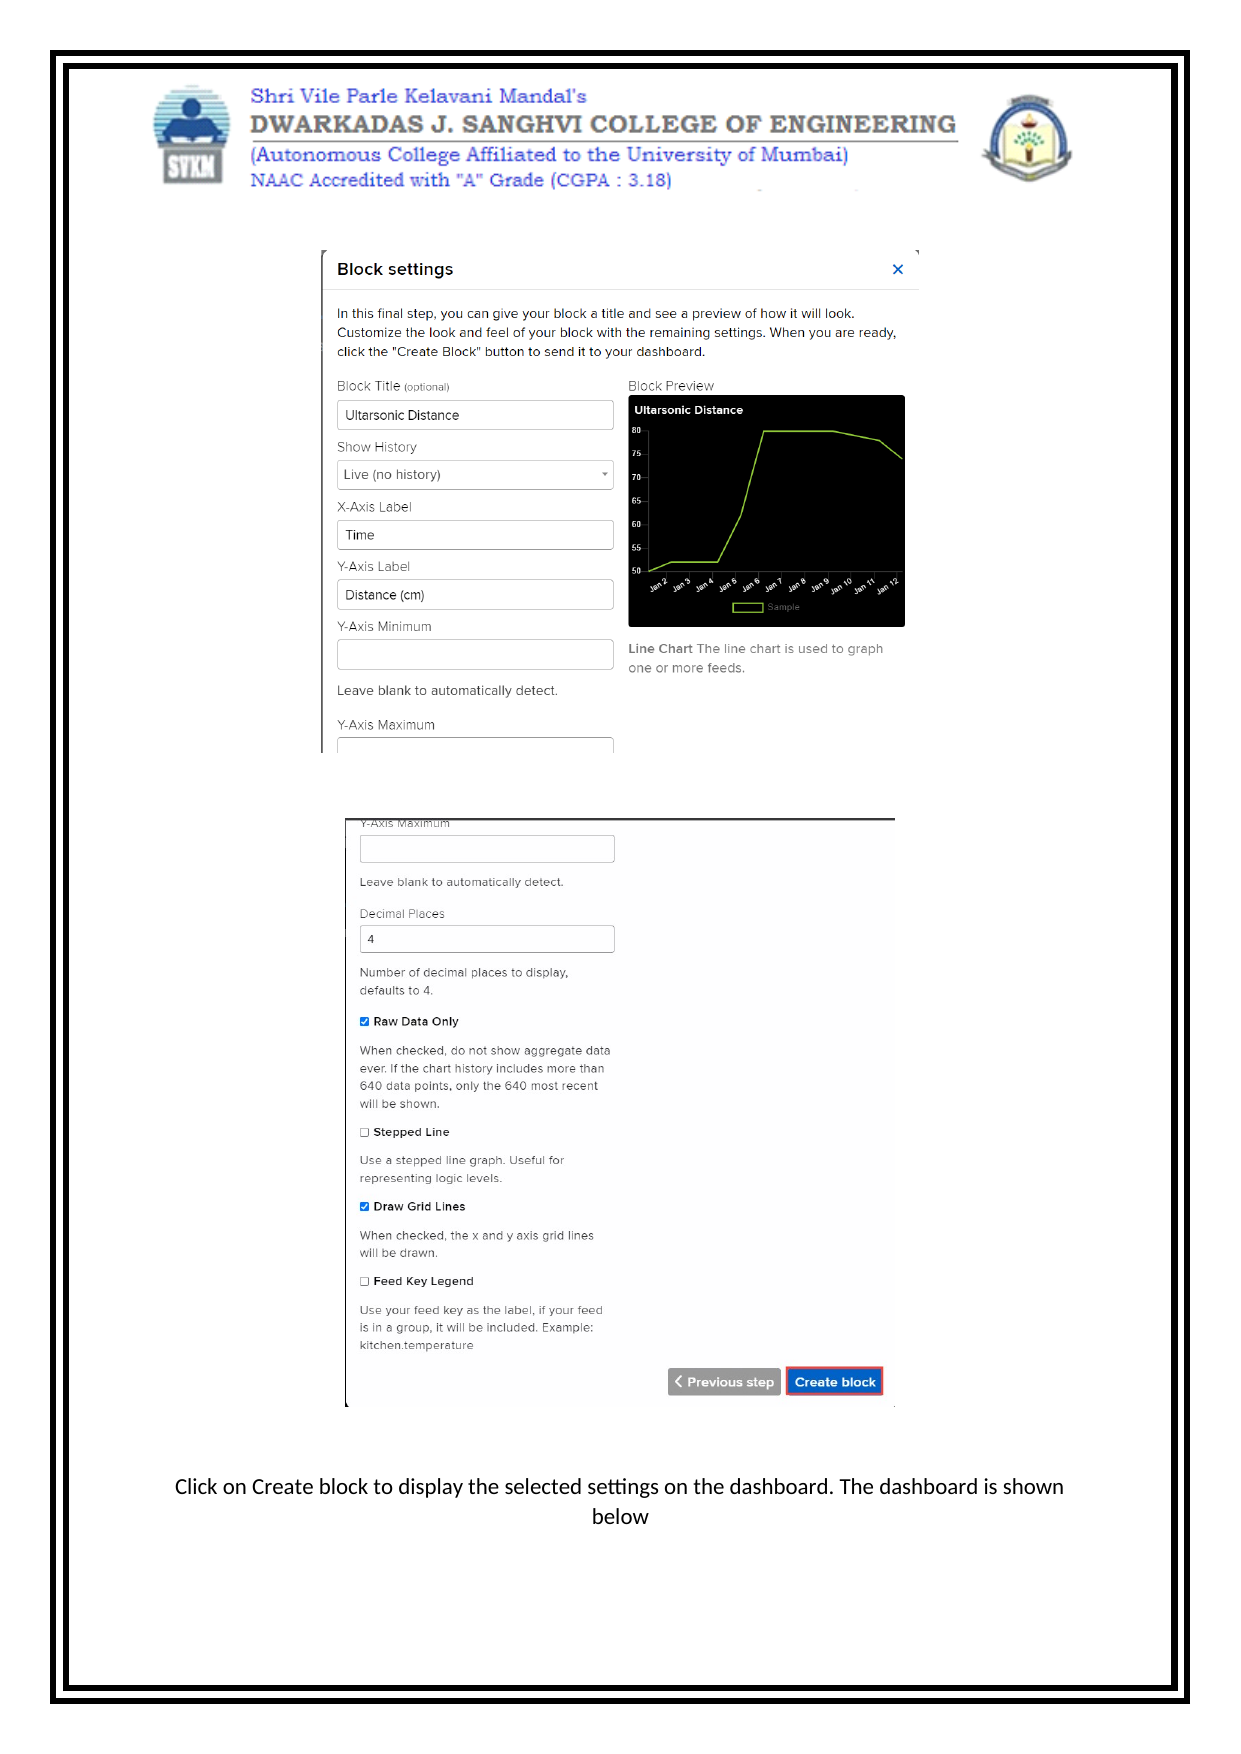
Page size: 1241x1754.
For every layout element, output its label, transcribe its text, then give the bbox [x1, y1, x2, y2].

text Click on Create block to display the selected settings on the dashboard. The dashboard is shown below [150, 1472, 1090, 1530]
picture [345, 818, 895, 1407]
picture [321, 250, 919, 753]
picture [150, 73, 1082, 204]
